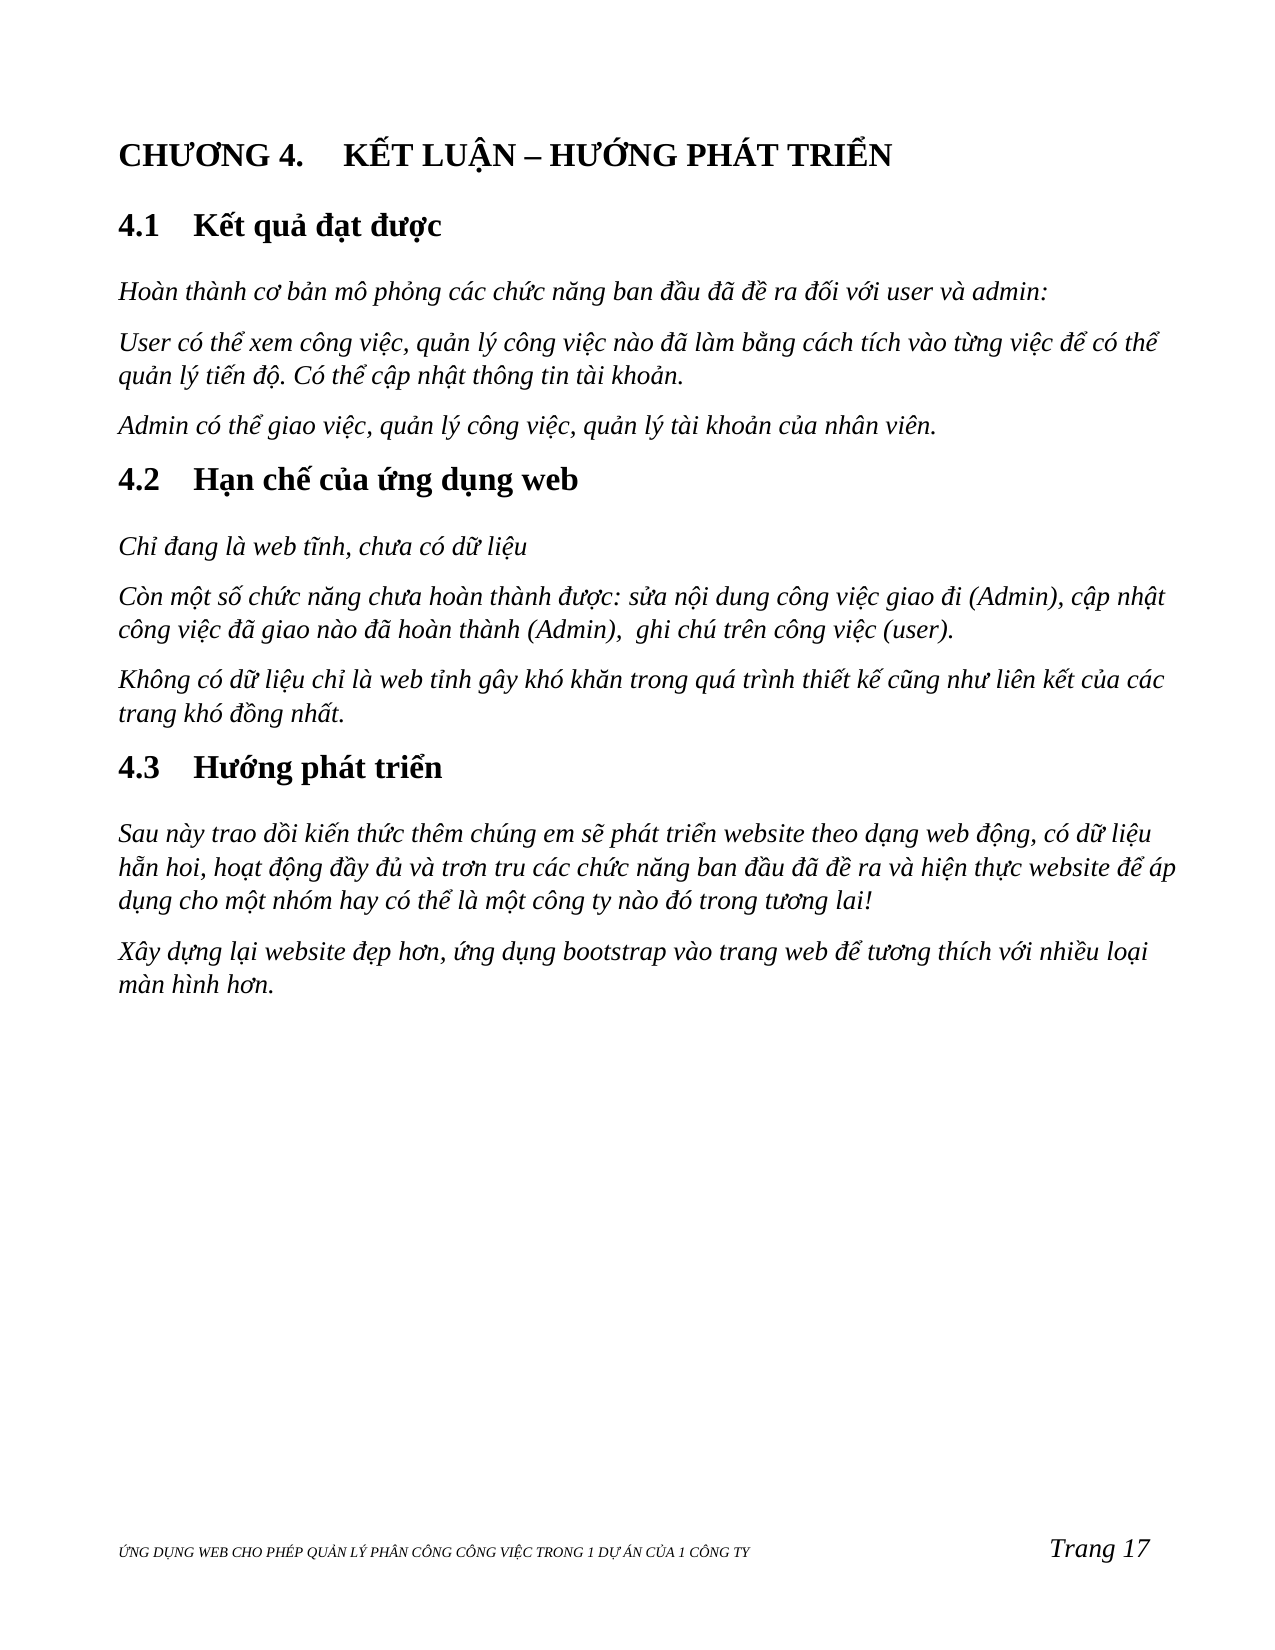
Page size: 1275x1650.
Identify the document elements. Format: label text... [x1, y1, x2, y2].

text Xây dựng lại website đẹp hơn, ứng dụng bootstrap vào trang web để tương thích với nhiều loại màn hình hơn. [118, 935, 1186, 999]
text User có thể xem công việc, quản lý công việc nào đã làm bằng cách tích vào từng việc để có thể quản lý tiến độ. Có thể cập nhật thông tin tài khoản. [118, 326, 1186, 390]
text Không có dữ liệu chỉ là web tỉnh gây khó khăn trong quá trình thiết kế cũng như liên kết của các trang khó đồng nhất. [118, 664, 1186, 728]
text Chỉ đang là web tĩnh, chưa có dữ liệu [118, 530, 1186, 561]
subtitle Hạn chế của ứng dụng web [118, 460, 1186, 498]
subtitle Hướng phát triển [118, 747, 1186, 786]
text Admin có thể giao việc, quản lý công việc, quản lý tài khoản của nhân viên. [118, 409, 1186, 441]
text Hoàn thành cơ bản mô phỏng các chức năng ban đầu đã đề ra đối với user và admin: [118, 276, 1186, 307]
text Sau này trao dồi kiến thức thêm chúng em sẽ phát triển website theo dạng web động, có dữ liệu hẵn hoi, hoạt động đầy đủ và trơn tru các chức năng ban đầu đã đề ra và hiện thực website để áp dụng cho một nhóm hay có thể là một công ty nào đó trong tương lai! [118, 817, 1186, 916]
subtitle KẾT LUẬN – HƯỚNG PHÁT TRIỂN [118, 136, 1186, 174]
text Còn một số chức năng chưa hoàn thành được: sửa nội dung công việc giao đi (Admin), cập nhật công việc đã giao nào đã hoàn thành (Admin), ghi chú trên công việc (user). [118, 580, 1186, 644]
subtitle Kết quả đạt được [118, 206, 1186, 244]
